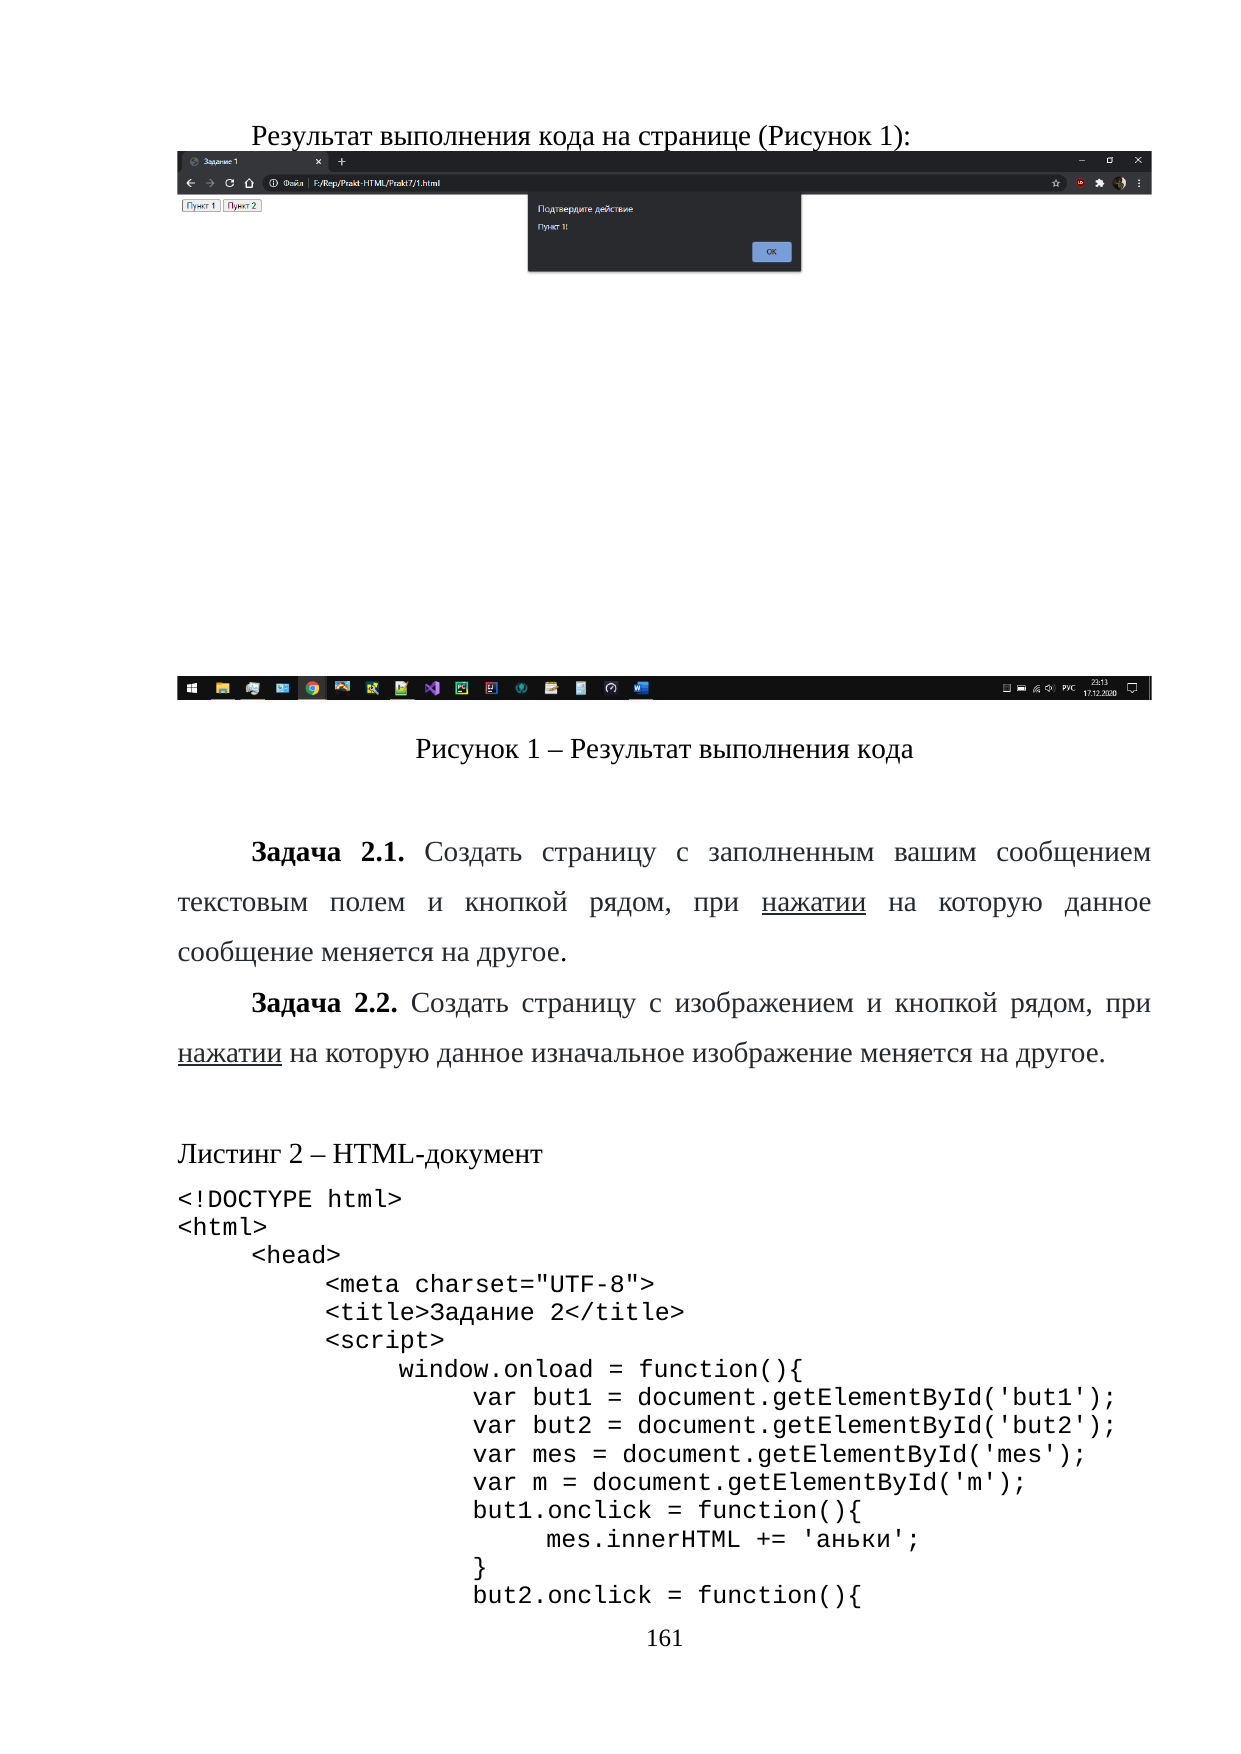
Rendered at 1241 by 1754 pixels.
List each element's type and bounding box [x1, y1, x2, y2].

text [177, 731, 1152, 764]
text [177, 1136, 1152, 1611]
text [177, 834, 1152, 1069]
picture [177, 151, 1152, 700]
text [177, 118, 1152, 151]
